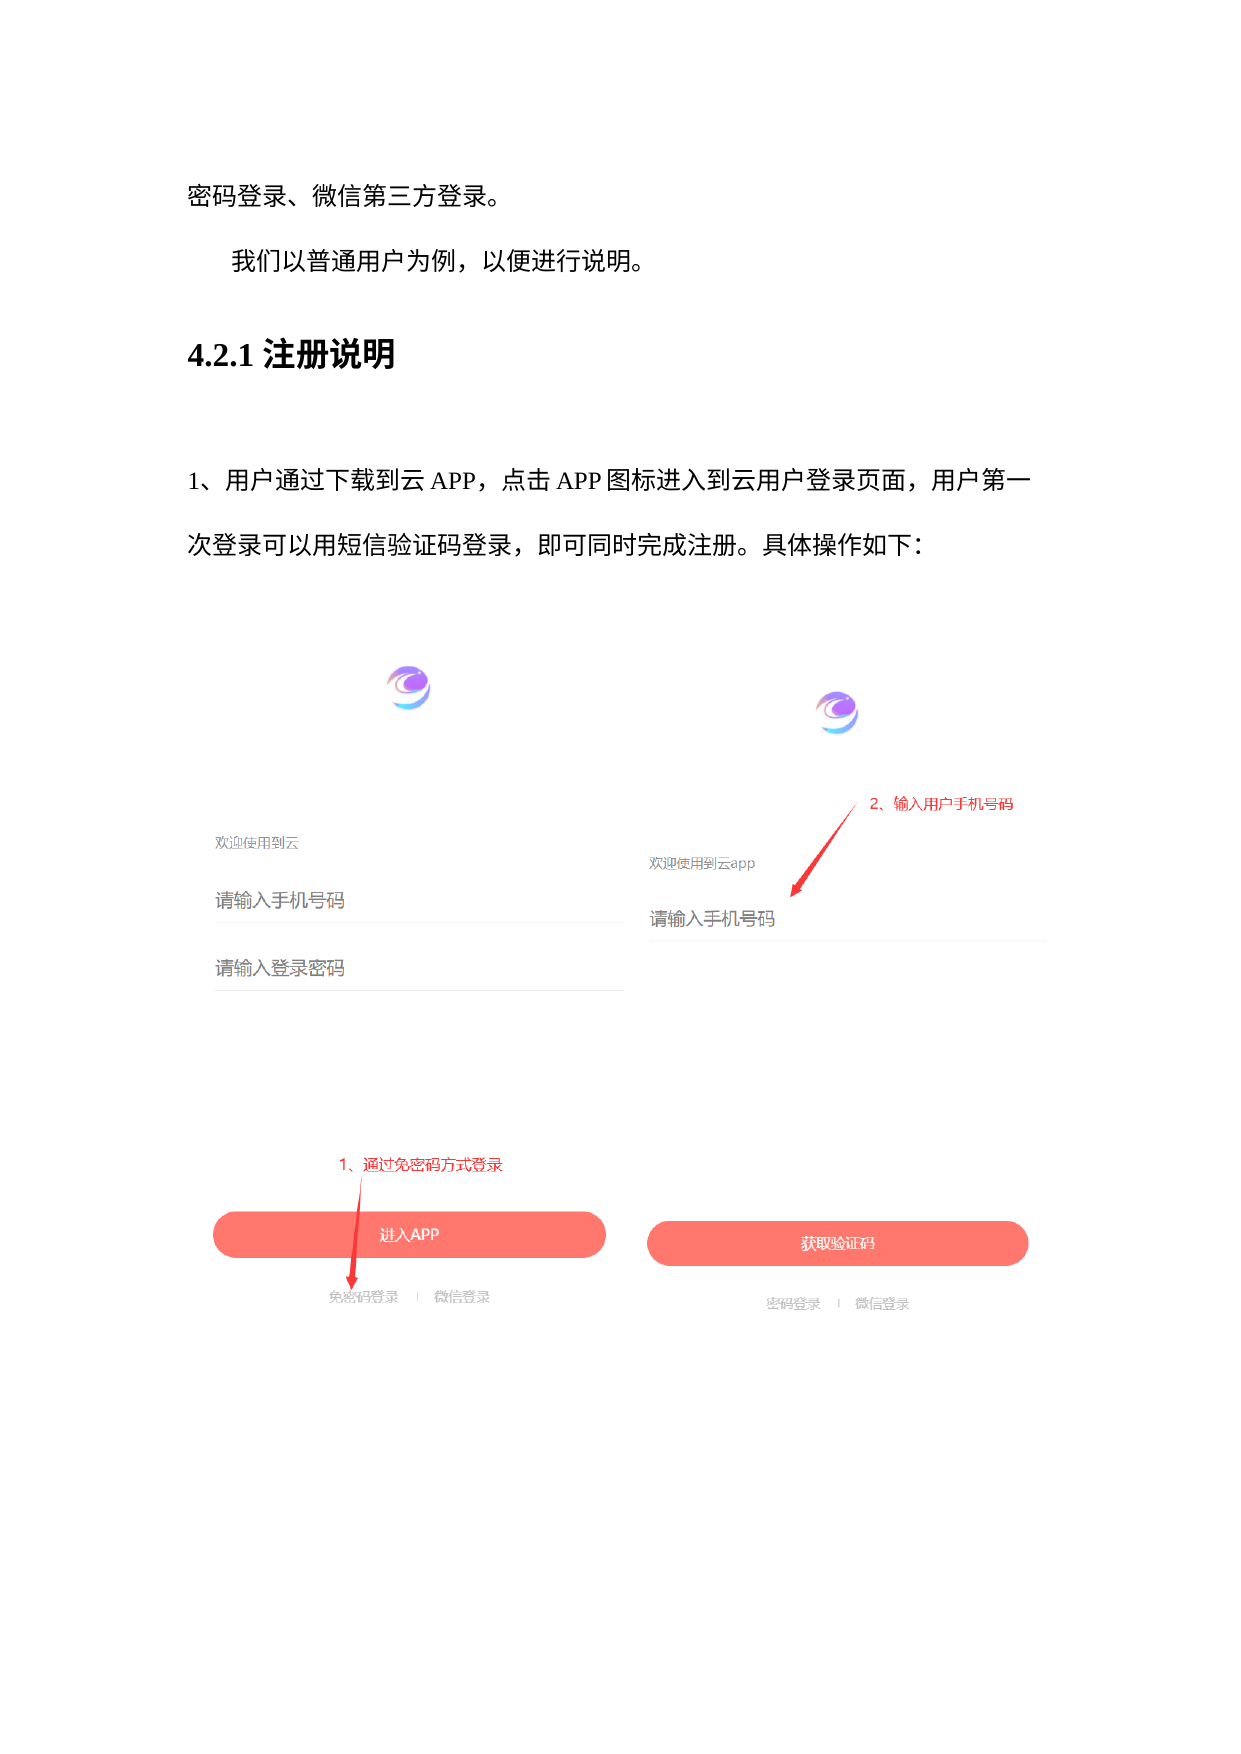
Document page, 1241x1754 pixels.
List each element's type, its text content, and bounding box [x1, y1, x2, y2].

subtitle 4.2.1 注册说明 [187, 319, 1053, 384]
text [187, 162, 1053, 227]
text 我们以普通用户为例，以便进行说明。 [187, 227, 1053, 292]
picture [194, 576, 625, 1343]
picture [629, 603, 1046, 1343]
text 1、用户通过下载到云APP，点击APP图标进入到云用户登录页面，用户第一次登录可以用短信验证码登录，即可同时完成注册。具体操作如下： [187, 446, 1053, 576]
